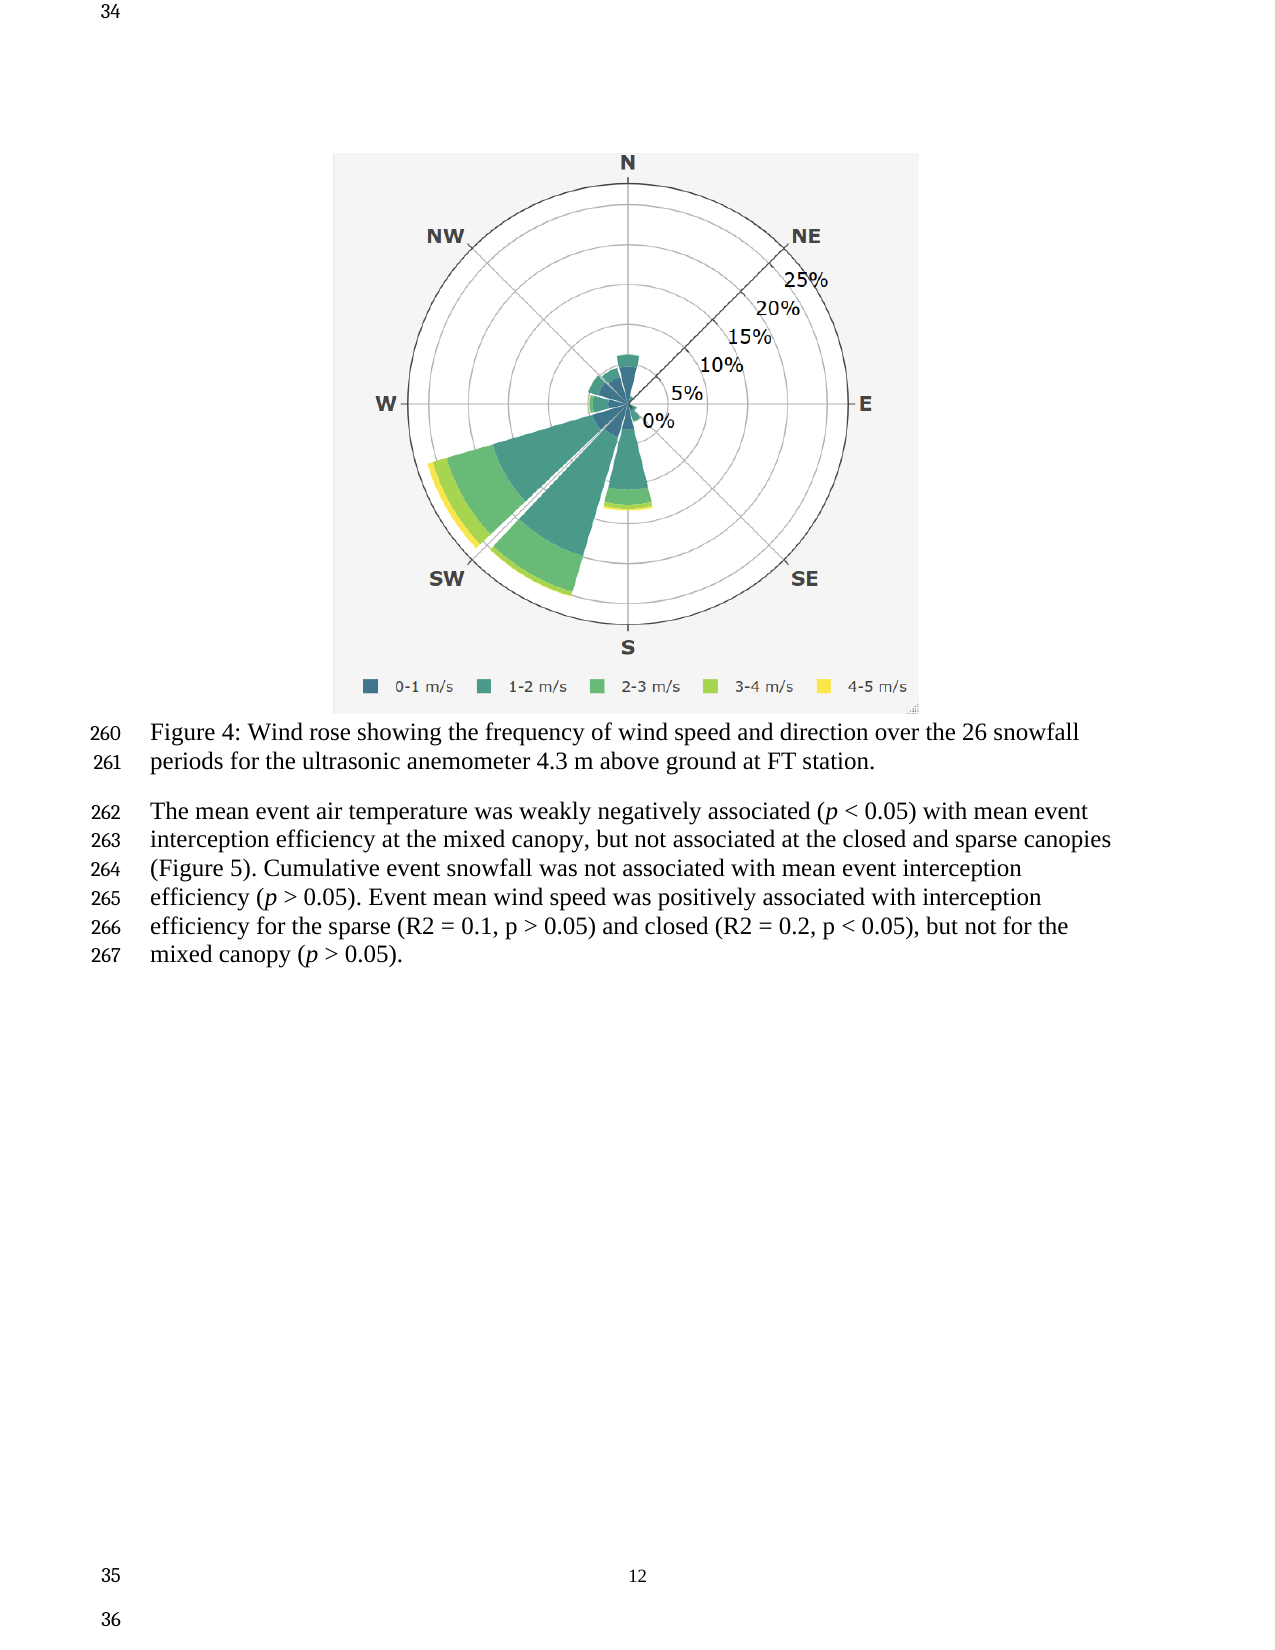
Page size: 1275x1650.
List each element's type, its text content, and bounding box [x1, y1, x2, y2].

picture [333, 153, 919, 714]
table_header Figure 4: Wind rose showing the frequency of wind speed and direction over the 26 snowfall periods for the ultrasonic anemometer 4.3 m above ground at FT station. [139, 150, 1114, 717]
text The mean event air temperature was weakly negatively associated (p < 0.05) with mean event interception efficiency at the mixed canopy, but not associated at the closed and sparse canopies (Figure 5). Cumulative event snowfall was not associated with mean event interception efficiency (p > 0.05). Event mean wind speed was positively associated with interception efficiency for the sparse (R2 = 0.1, p > 0.05) and closed (R2 = 0.2, p < 0.05), but not for the mixed canopy (p > 0.05). [150, 796, 1125, 968]
